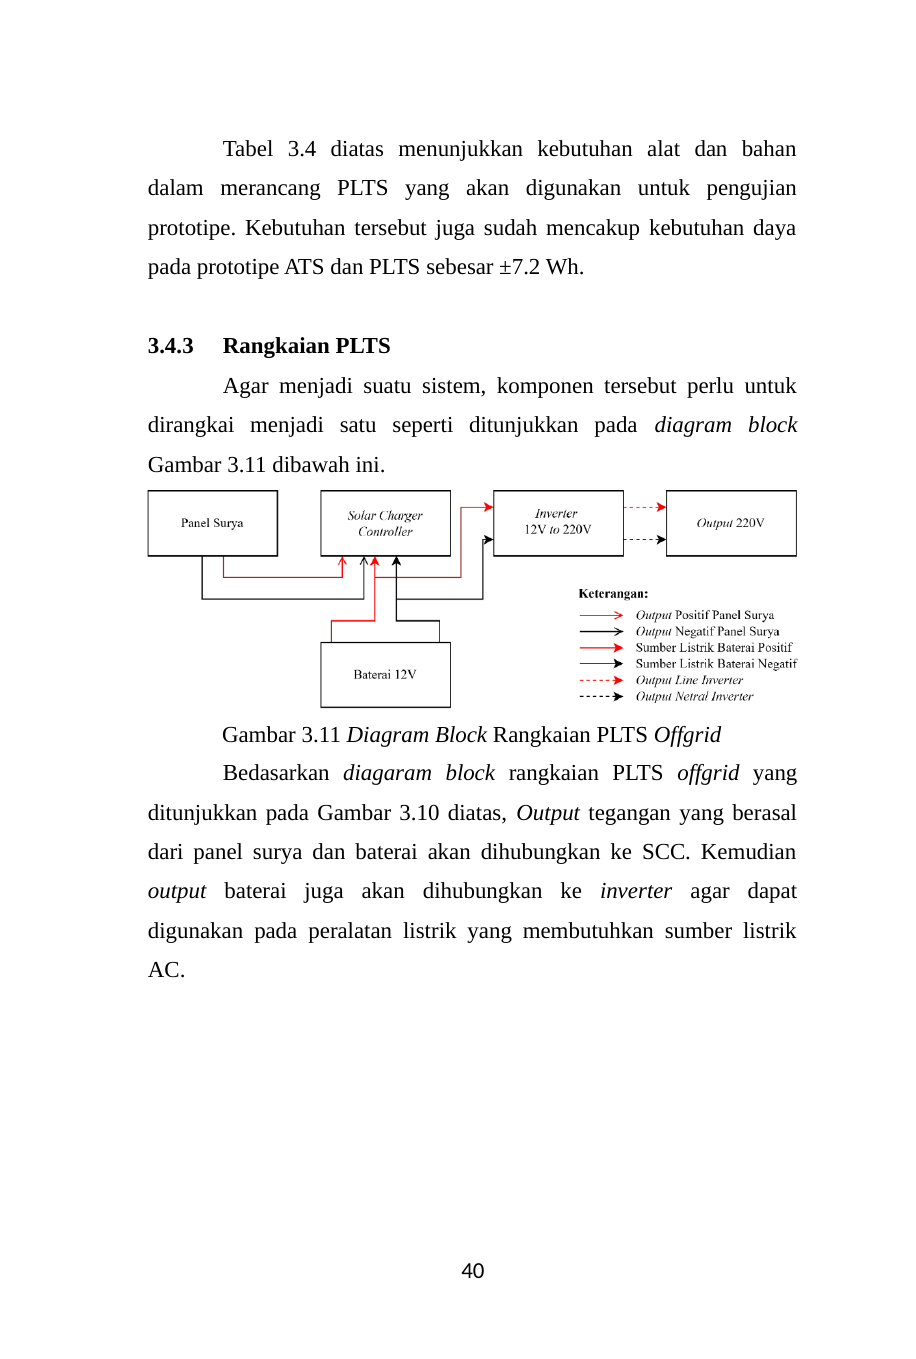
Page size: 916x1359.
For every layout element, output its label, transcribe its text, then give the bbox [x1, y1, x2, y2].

text Gambar 3.11 Diagram Block Rangkaian PLTS Offgrid [148, 721, 797, 747]
picture [147, 490, 798, 709]
subtitle Rangkaian PLTS [148, 332, 797, 359]
text Agar menjadi suatu sistem, komponen tersebut perlu untuk dirangkai menjadi satu seperti ditunjukkan pada diagram block Gambar 3.11 dibawah ini. [148, 372, 797, 477]
text Bedasarkan diagaram block rangkaian PLTS offgrid yang ditunjukkan pada Gambar 3.10 diatas, Output tegangan yang berasal dari panel surya dan baterai akan dihubungkan ke SCC. Kemudian output baterai juga akan dihubungkan ke inverter agar dapat digunakan pada peralatan listrik yang membutuhkan sumber listrik AC. [148, 759, 797, 983]
text Tabel 3.4 diatas menunjukkan kebutuhan alat dan bahan dalam merancang PLTS yang akan digunakan untuk pengujian prototipe. Kebutuhan tersebut juga sudah mencakup kebutuhan daya pada prototipe ATS dan PLTS sebesar ±7.2 Wh. [148, 135, 797, 280]
